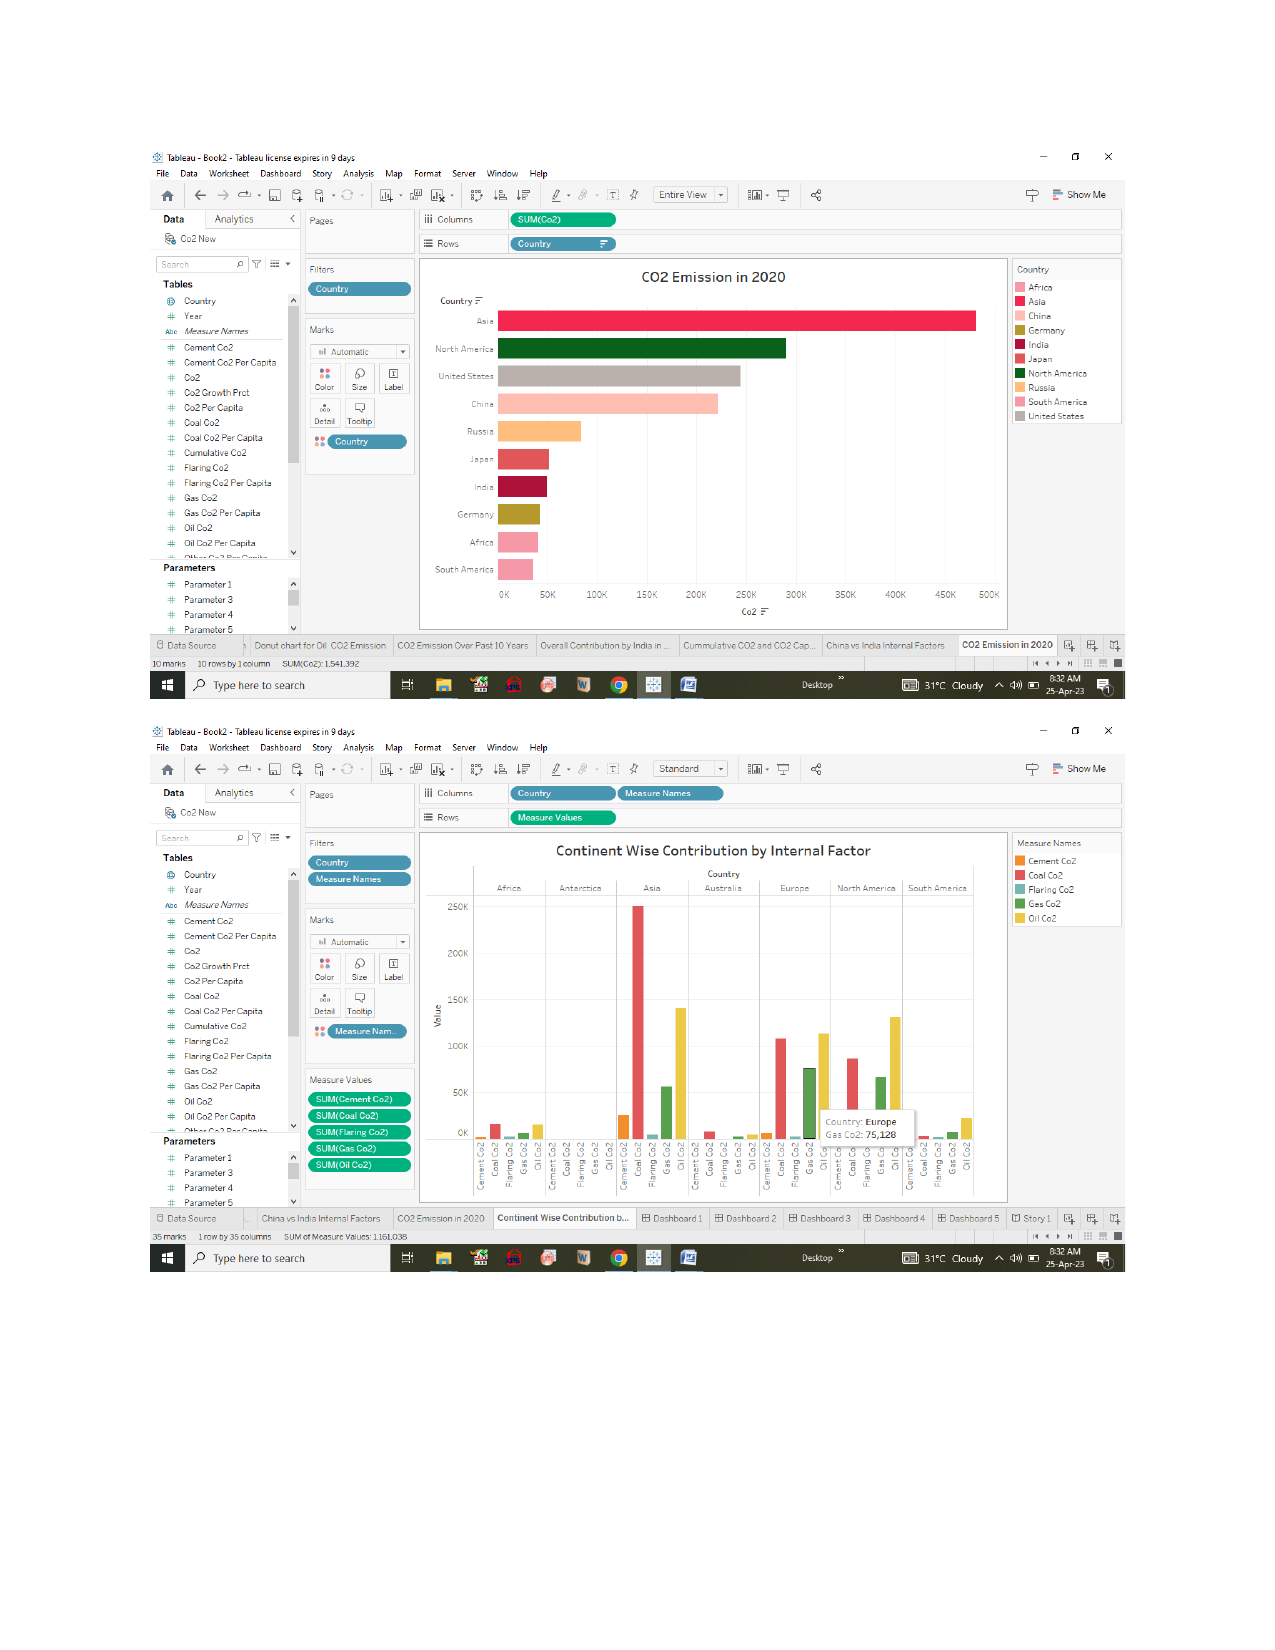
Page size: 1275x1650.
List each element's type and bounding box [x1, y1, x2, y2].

picture [150, 723, 1125, 1272]
picture [150, 150, 1125, 699]
